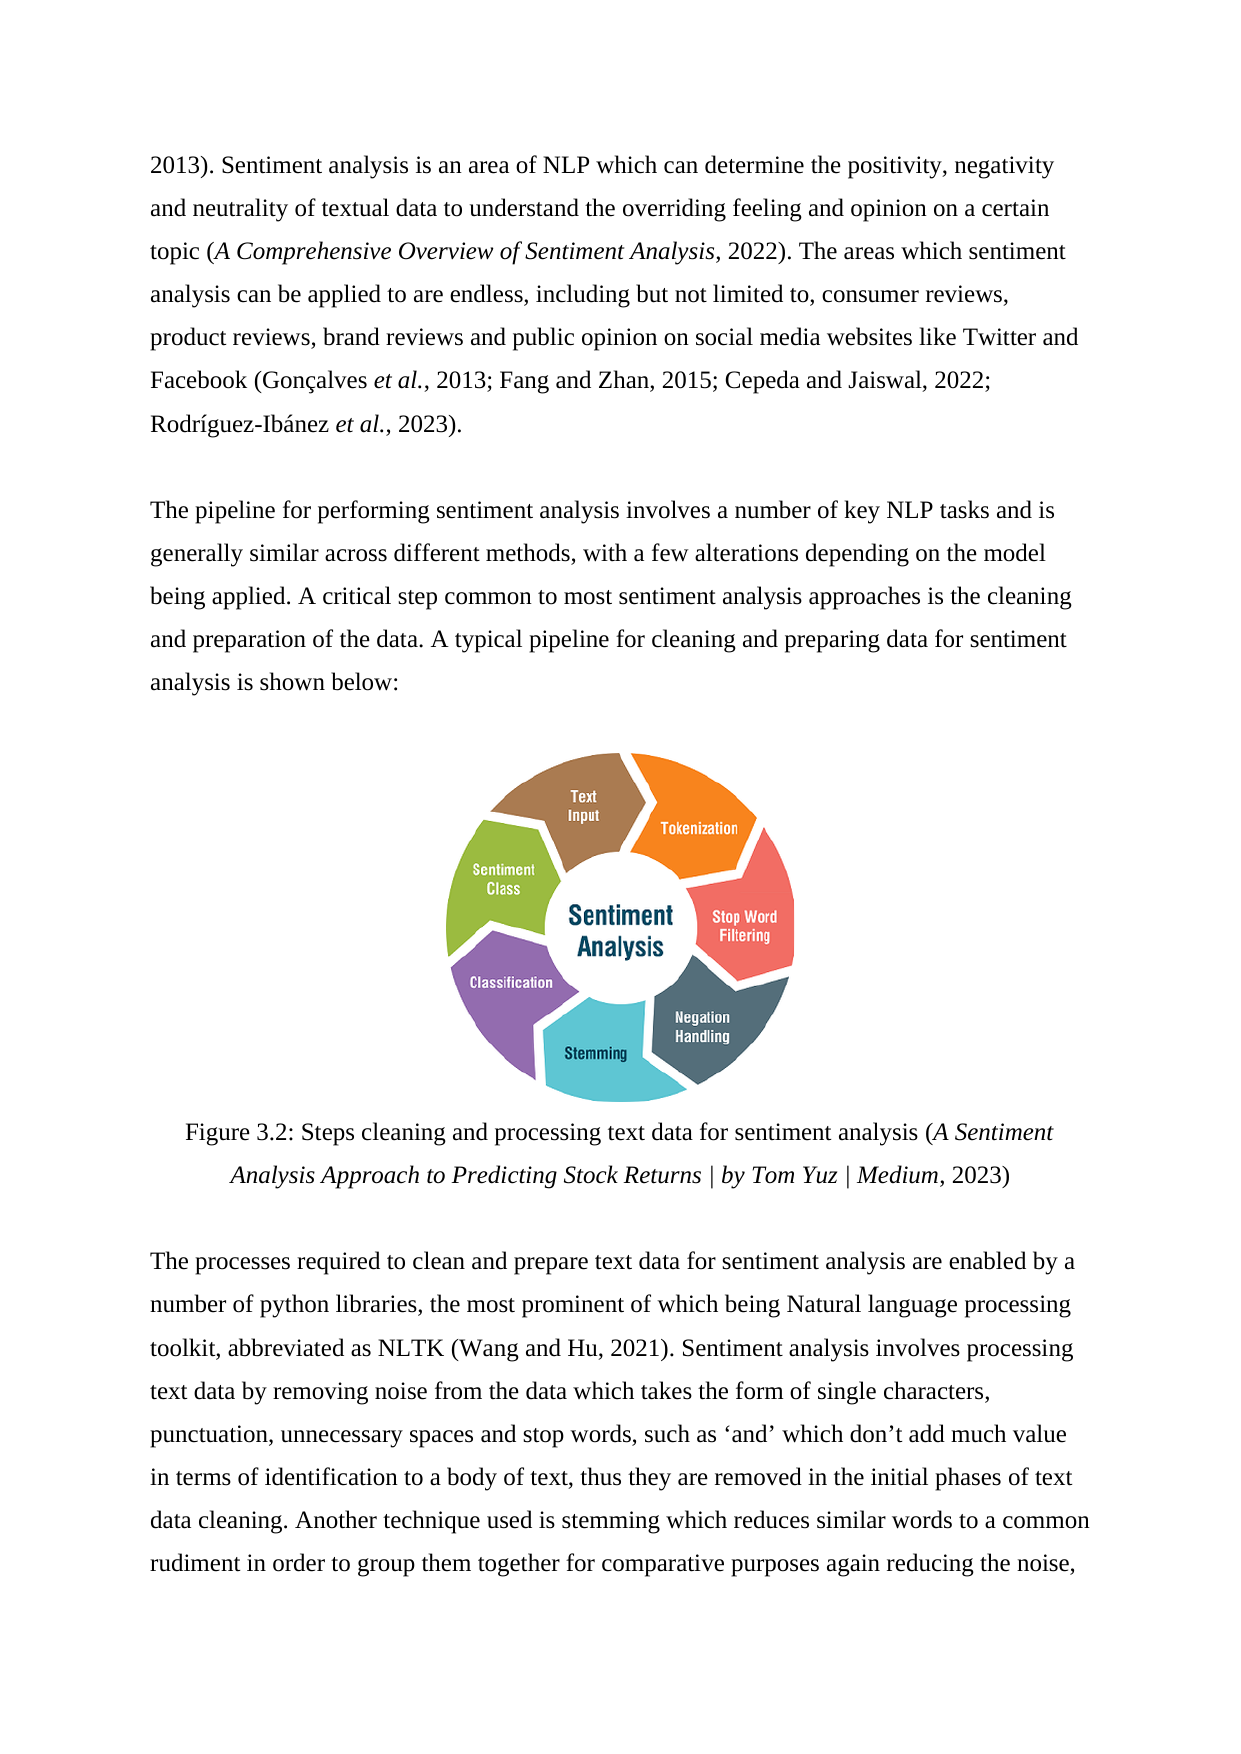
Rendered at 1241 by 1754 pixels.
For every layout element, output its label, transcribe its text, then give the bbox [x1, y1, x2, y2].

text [150, 150, 1090, 437]
text The pipeline for performing sentiment analysis involves a number of key NLP tasks and is generally similar across different methods, with a few alterations depending on the model being applied. A critical step common to most sentiment analysis approaches is the cleaning and preparation of the data. A typical pipeline for cleaning and preparing data for sentiment analysis is shown below: [150, 495, 1090, 696]
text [150, 1246, 1090, 1577]
picture [446, 753, 795, 1102]
text Figure 3.2: Steps cleaning and processing text data for sentiment analysis (A Sentiment Analysis Approach to Predicting Stock Returns | by Tom Yuz | Medium, 2023) [150, 1117, 1090, 1189]
